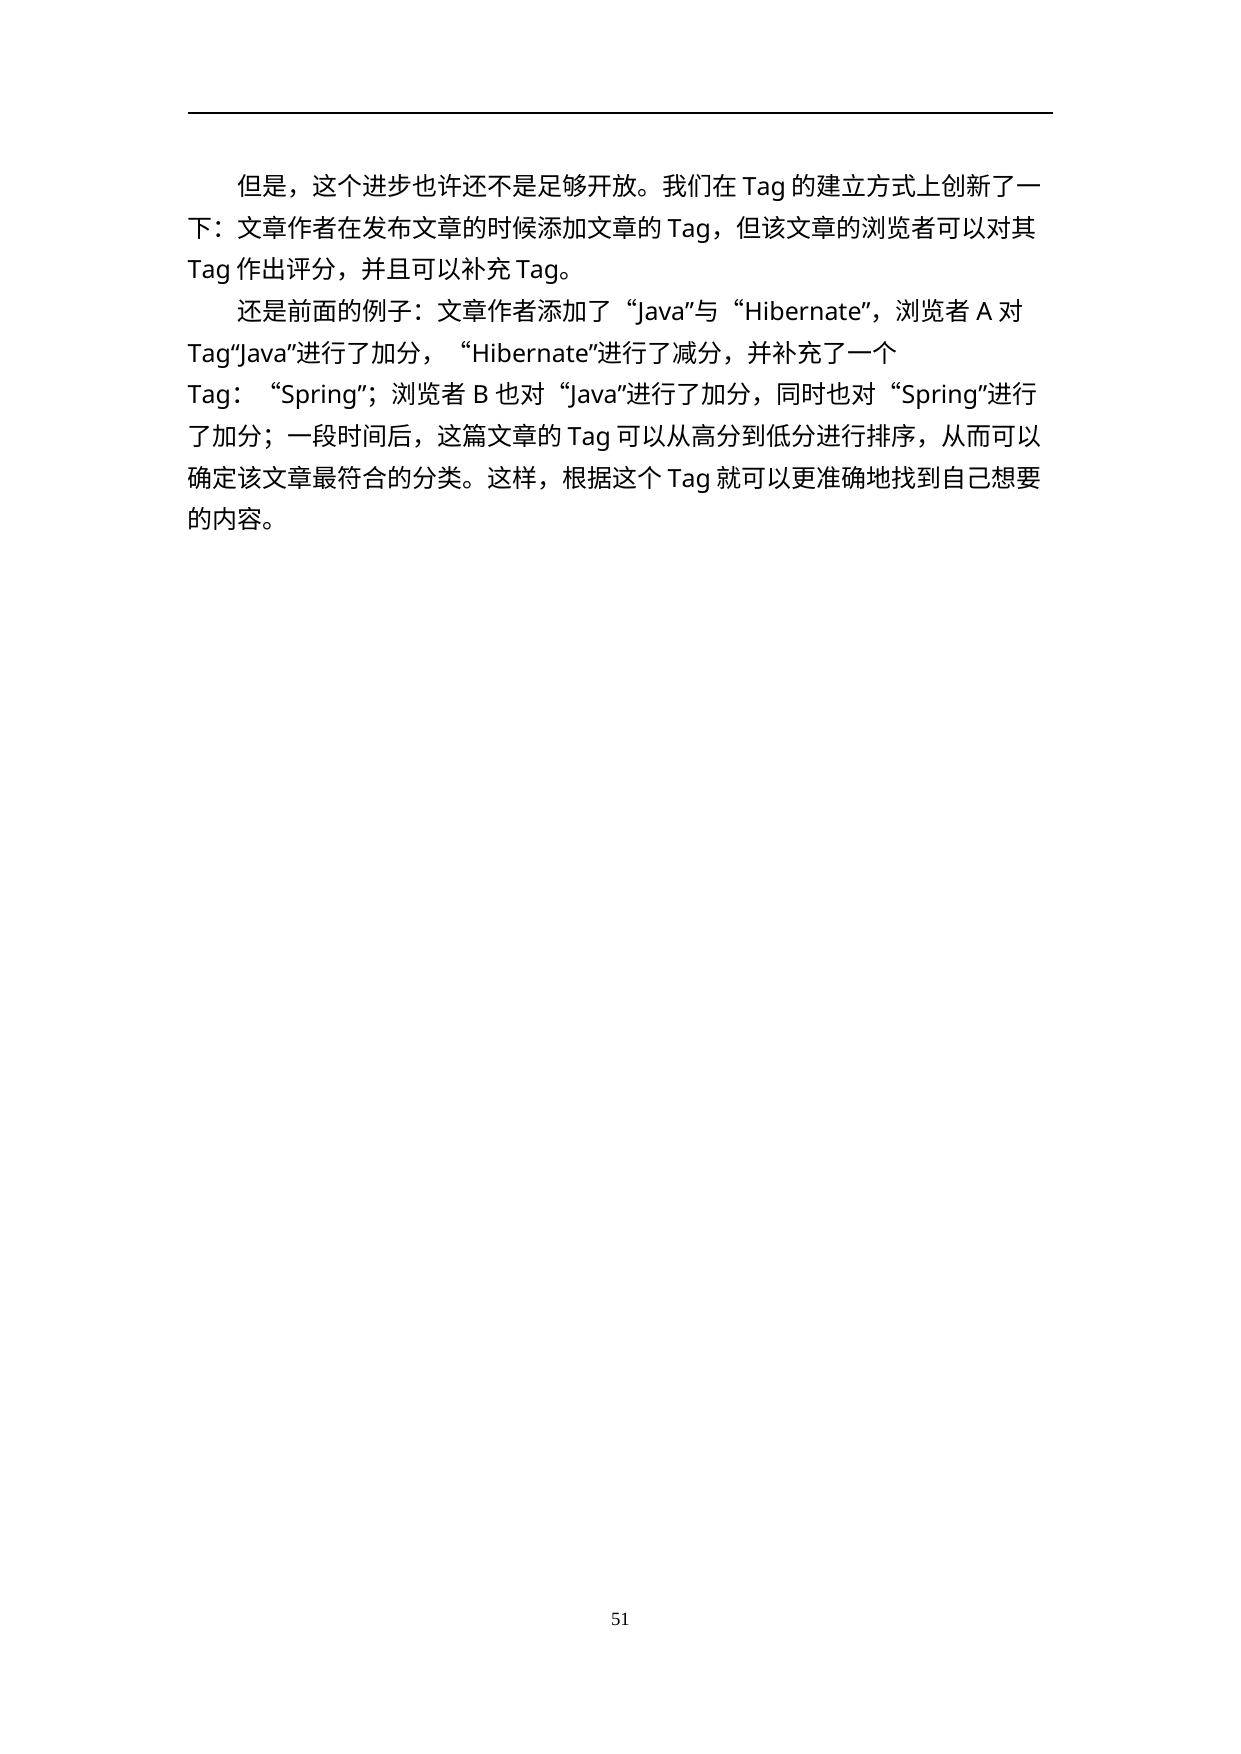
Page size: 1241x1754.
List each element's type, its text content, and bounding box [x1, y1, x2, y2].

text 还是前面的例子：文章作者添加了“Java”与“Hibernate”，浏览者 A 对Tag“Java”进行了加分，“Hibernate”进行了减分，并补充了一个Tag：“Spring”；浏览者 B 也对“Java”进行了加分，同时也对“Spring”进行了加分；一段时间后，这篇文章的Tag可以从高分到低分进行排序，从而可以确定该文章最符合的分类。这样，根据这个Tag就可以更准确地找到自己想要的内容。 [187, 287, 1053, 537]
text 但是，这个进步也许还不是足够开放。我们在Tag的建立方式上创新了一下：文章作者在发布文章的时候添加文章的Tag，但该文章的浏览者可以对其 Tag作出评分，并且可以补充Tag。 [187, 162, 1053, 287]
